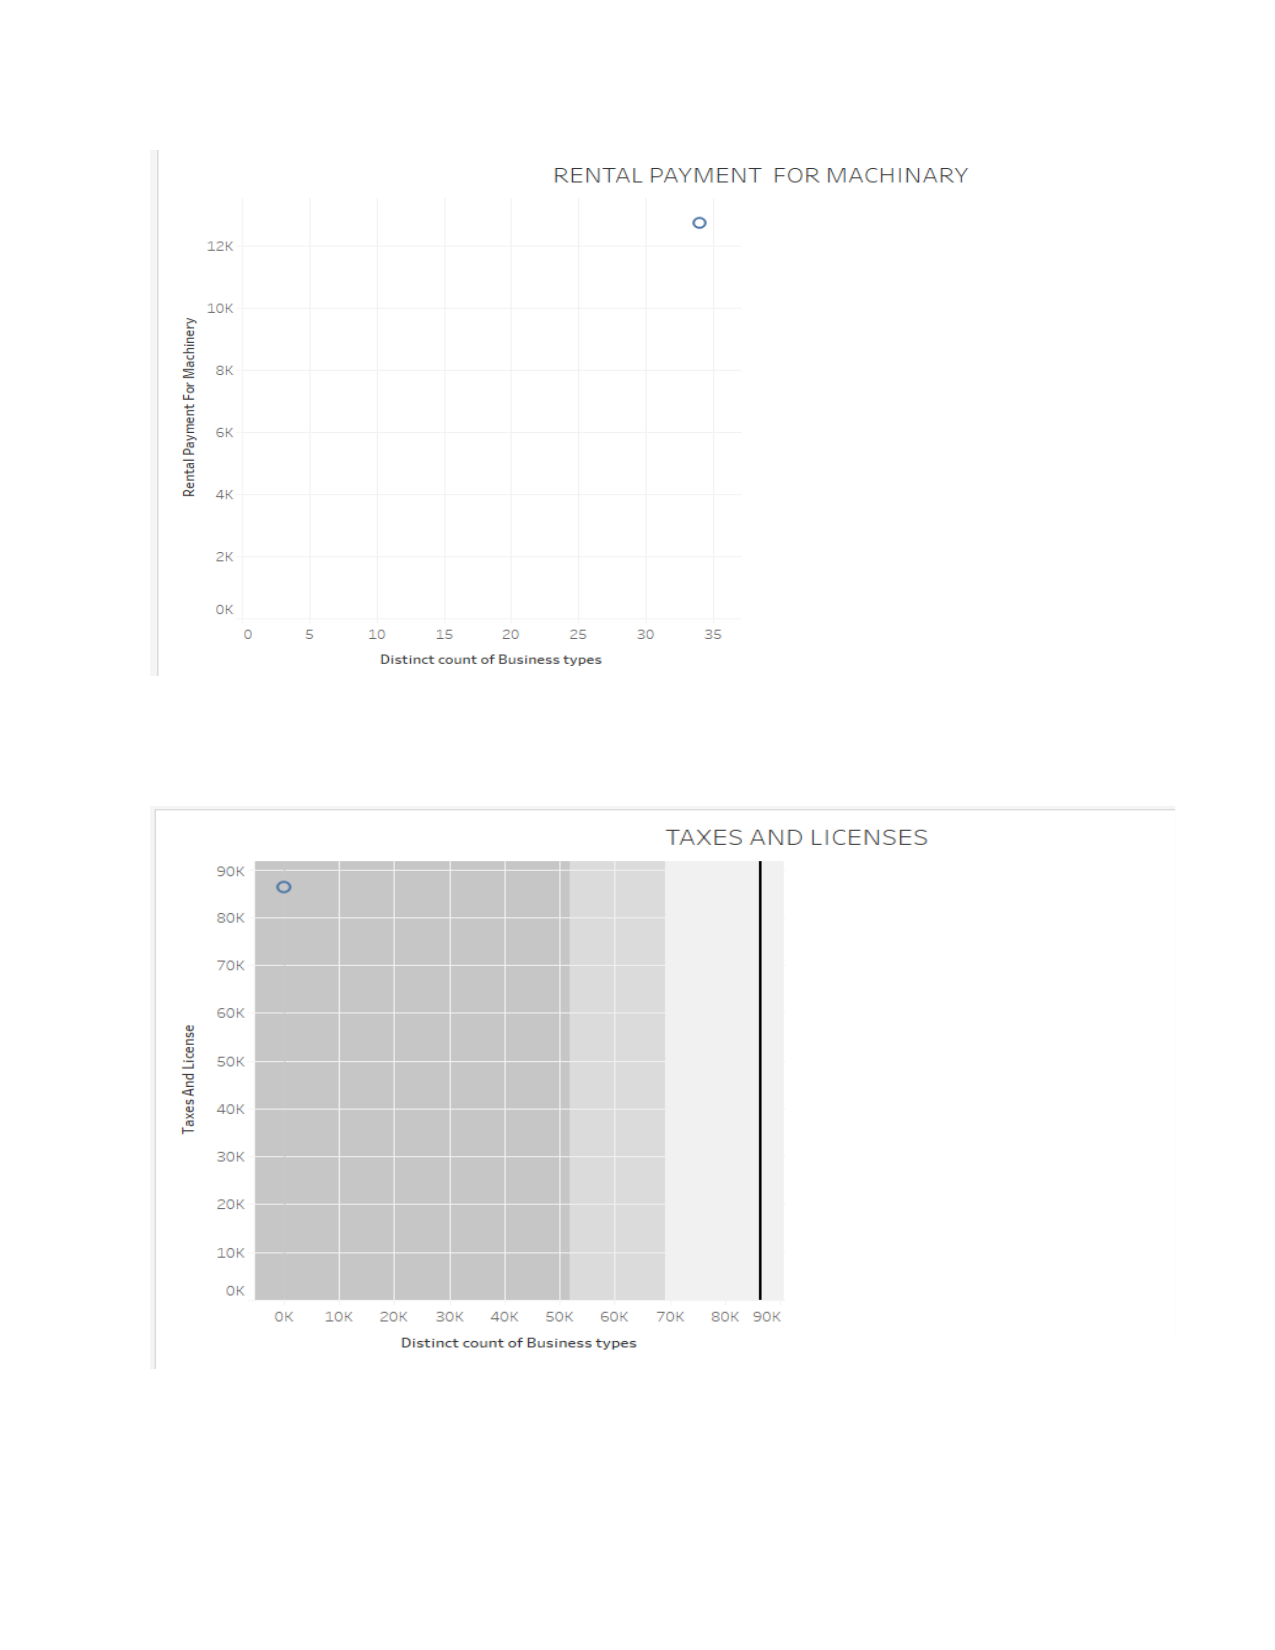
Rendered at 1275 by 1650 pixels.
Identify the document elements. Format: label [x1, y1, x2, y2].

picture [150, 150, 1114, 676]
picture [150, 806, 1175, 1369]
